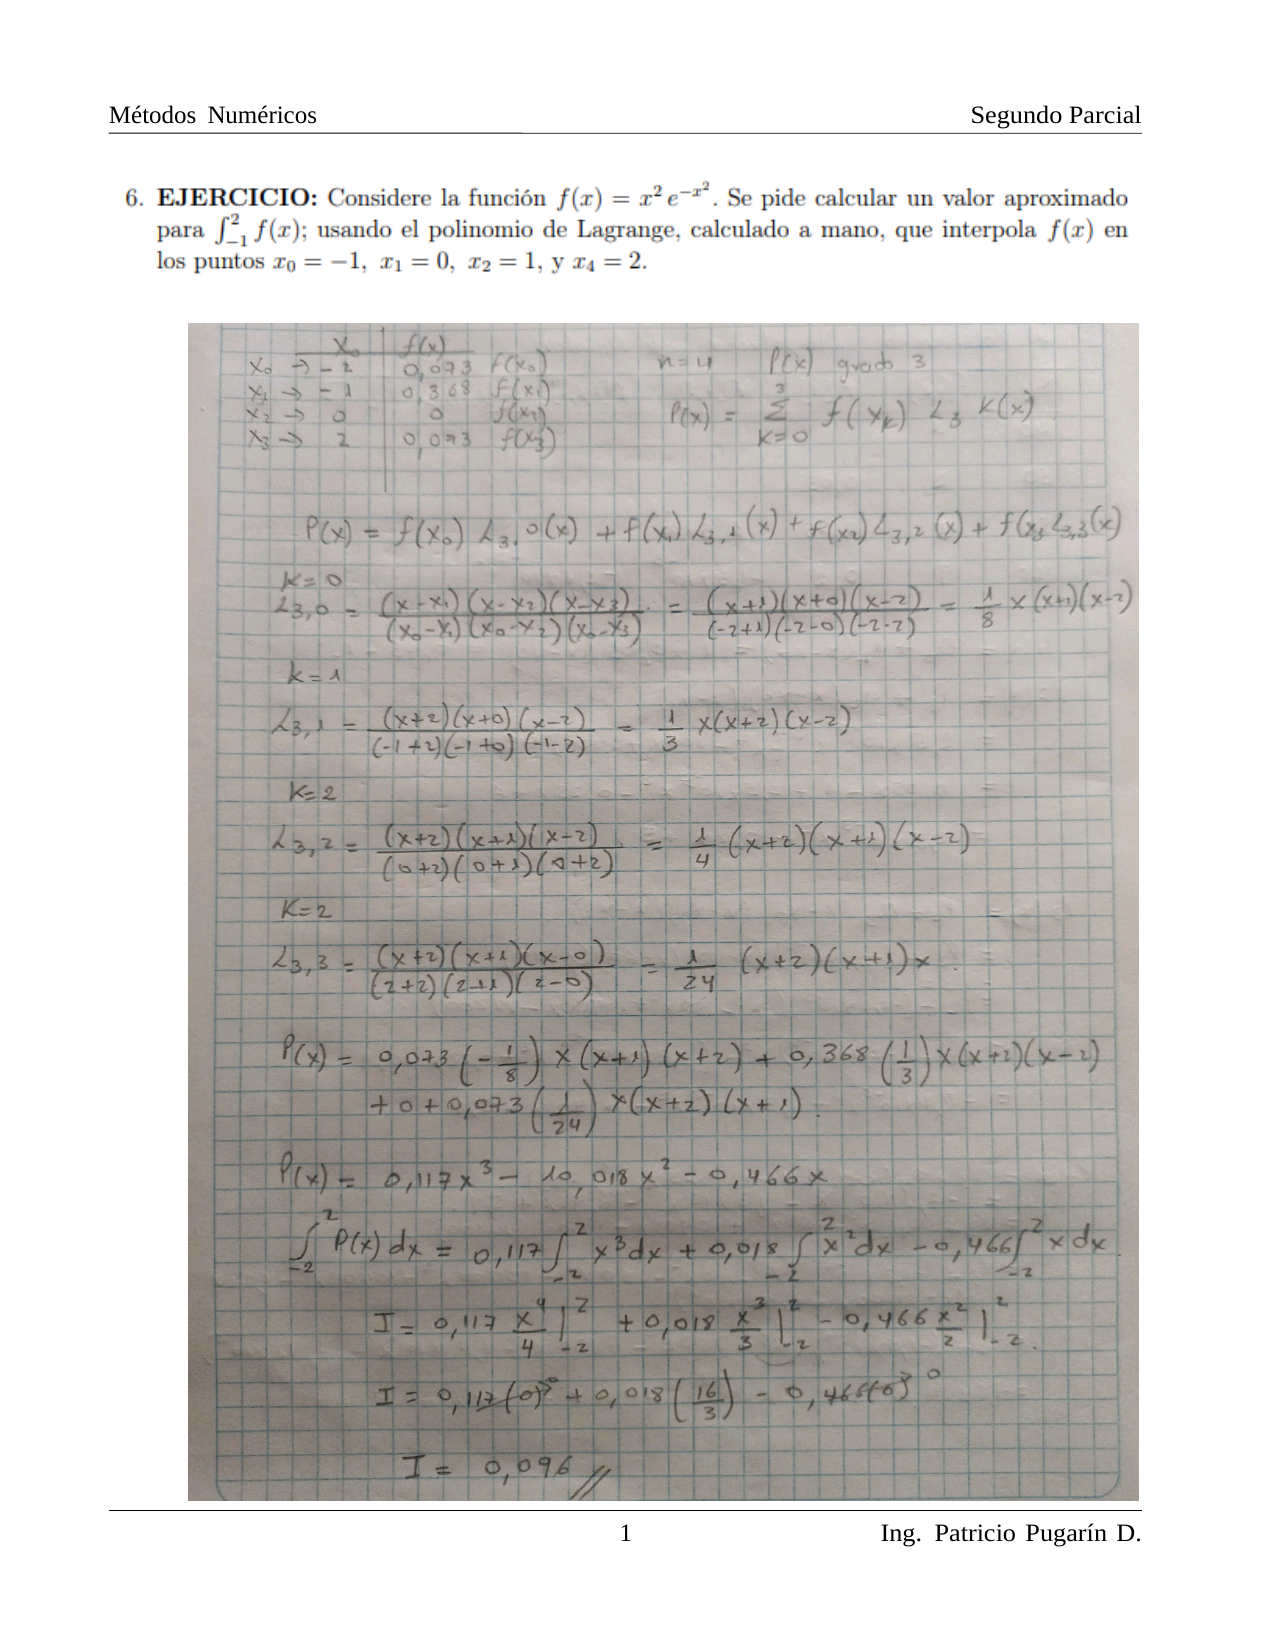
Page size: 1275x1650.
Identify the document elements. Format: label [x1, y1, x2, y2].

picture [188, 323, 1139, 1501]
picture [108, 162, 1165, 300]
